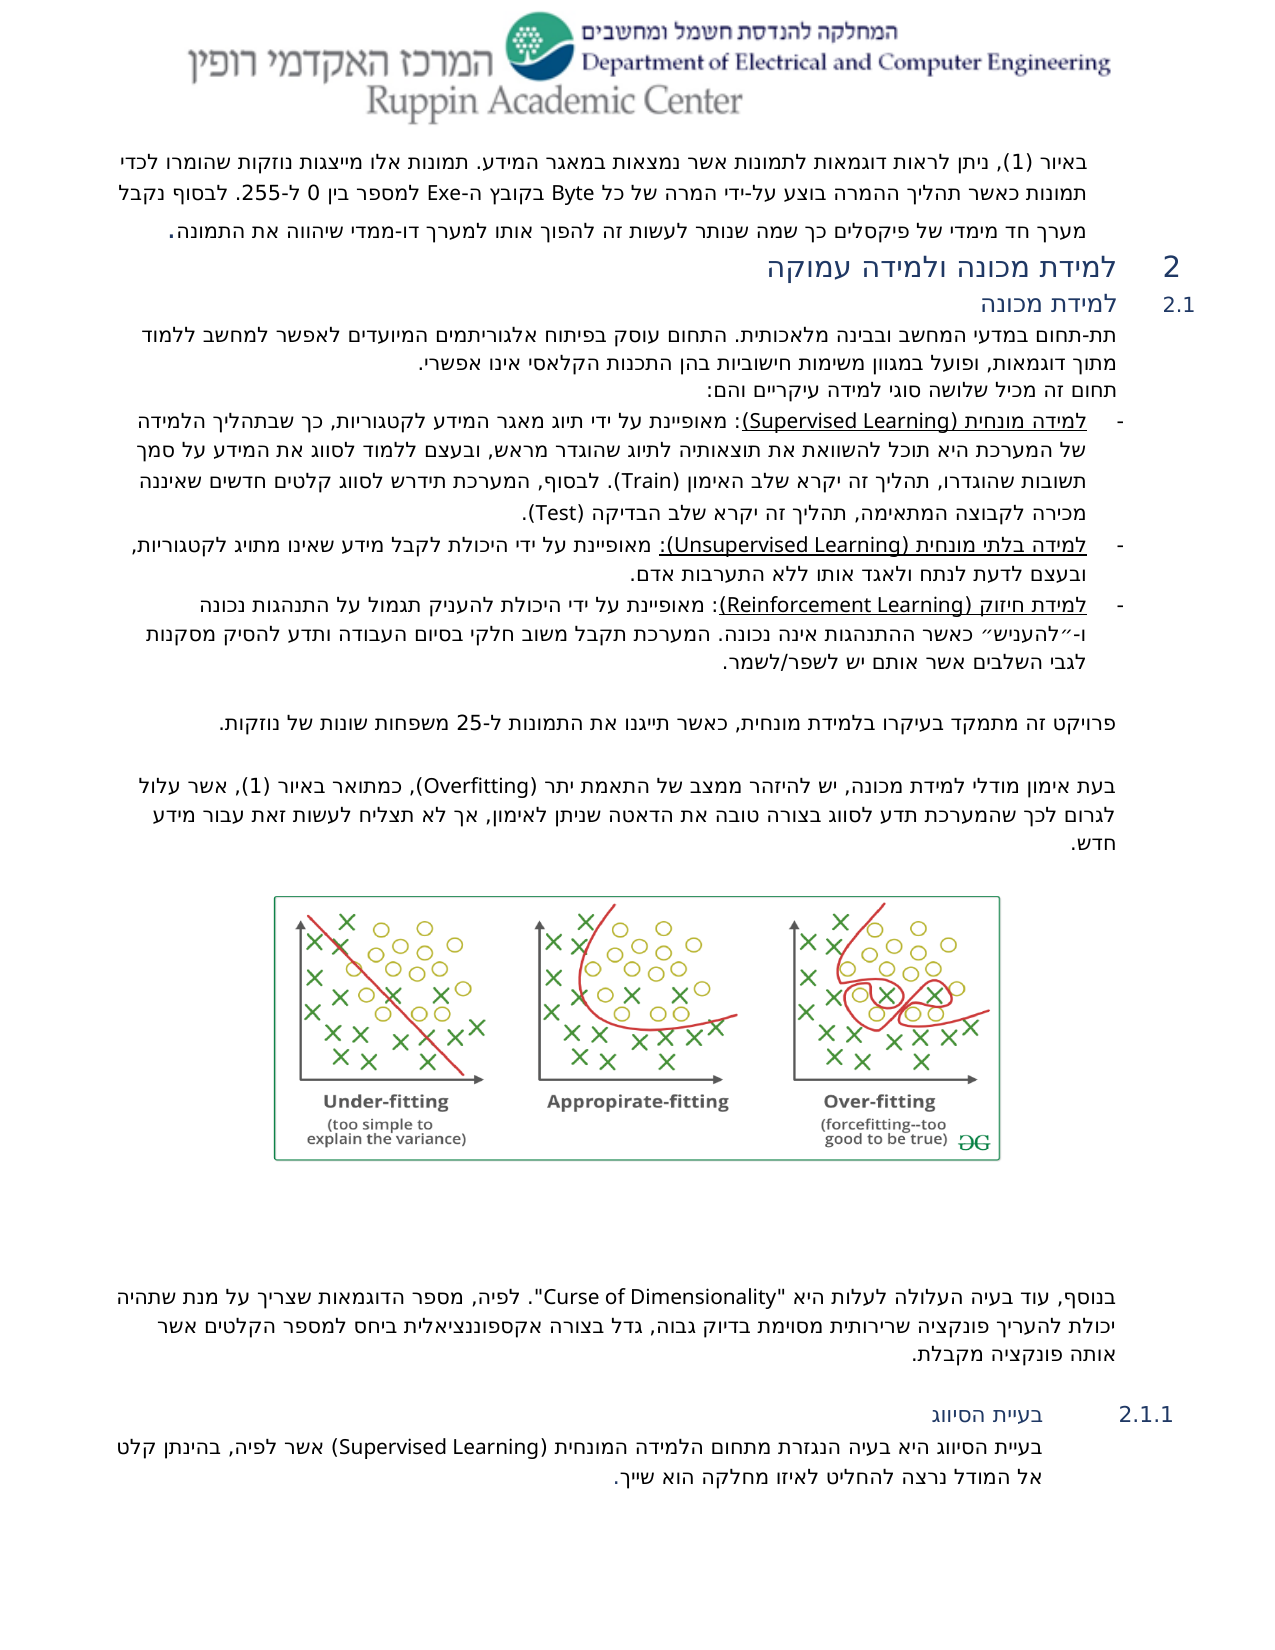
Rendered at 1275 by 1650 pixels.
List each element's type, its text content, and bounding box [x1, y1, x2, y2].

text בעת אימון מודלי למידת מכונה, יש להיזהר ממצב של התאמת יתר (Overfitting), כמתואר באיור (1), אשר עלול לגרום לכך שהמערכת תדע לסווג בצורה טובה את הדאטה שניתן לאימון, אך לא תצליח לעשות זאת עבור מידע חדש. [112, 771, 1117, 855]
list בעיית הסיווג [112, 1403, 1118, 1428]
list תת-תחום במדעי המחשב ובבינה מלאכותית. התחום עוסק בפיתוח אלגוריתמים המיועדים לאפשר למחשב ללמוד מתוך דוגמאות, ופועל במגוון משימות חישוביות בהן התכנות הקלאסי אינו אפשרי. [112, 323, 1118, 375]
list למידה בלתי מונחית (Unsupervised Learning): מאופיינת על ידי היכולת לקבל מידע שאינו מתויג לקטגוריות, ובעצם לדעת לנתח ולאגד אותו ללא התערבות אדם. [112, 531, 1117, 587]
list למידת מכונה [112, 289, 1162, 318]
list באיור (1), ניתן לראות דוגמאות לתמונות אשר נמצאות במאגר המידע. תמונות אלו מייצגות נוזקות שהומרו לכדי תמונות כאשר תהליך ההמרה בוצע על-ידי המרה של כל Byte בקובץ ה-Exe למספר בין 0 ל-255. לבסוף נקבל מערך חד מימדי של פיקסלים כך שמה שנותר לעשות זה להפוך אותו למערך דו-ממדי שיהווה את התמונה. [112, 150, 1087, 245]
text בנוסף, עוד בעיה העלולה לעלות היא "Curse of Dimensionality". לפיה, מספר הדוגמאות שצריך על מנת שתהיה יכולת להעריך פונקציה שרירותית מסוימת בדיוק גבוה, גדל בצורה אקספוננציאלית ביחס למספר הקלטים אשר אותה פונקציה מקבלת. [112, 1282, 1117, 1366]
list בעיית הסיווג היא בעיה הנגזרת מתחום הלמידה המונחית (Supervised Learning) אשר לפיה, בהינתן קלט אל המודל נרצה להחליט לאיזו מחלקה הוא שייך. [112, 1432, 1043, 1489]
list תחום זה מכיל שלושה סוגי למידה עיקריים והם: [112, 378, 1118, 403]
text פרויקט זה מתמקד בעיקרו בלמידת מונחית, כאשר תייגנו את התמונות ל-25 משפחות שונות של נוזקות. [112, 711, 1117, 735]
picture [267, 892, 1008, 1168]
picture [150, 9, 1125, 128]
list למידה מונחית (Supervised Learning): מאופיינת על ידי תיוג מאגר המידע לקטגוריות, כך שבתהליך הלמידה של המערכת היא תוכל להשוואת את תוצאותיה לתיוג שהוגדר מראש, ובעצם ללמוד לסווג את המידע על סמך תשובות שהוגדרו, תהליך זה יקרא שלב האימון (Train). לבסוף, המערכת תידרש לסווג קלטים חדשים שאיננה מכירה לקבוצה המתאימה, תהליך זה יקרא שלב הבדיקה (Test). [112, 406, 1117, 526]
list למידת חיזוק (Reinforcement Learning): מאופיינת על ידי היכולת להעניק תגמול על התנהגות נכונה ו-״להעניש״ כאשר ההתנהגות אינה נכונה. המערכת תקבל משוב חלקי בסיום העבודה ותדע להסיק מסקנות לגבי השלבים אשר אותם יש לשפר/לשמר. [112, 590, 1117, 674]
list למידת מכונה ולמידה עמוקה [112, 250, 1162, 284]
